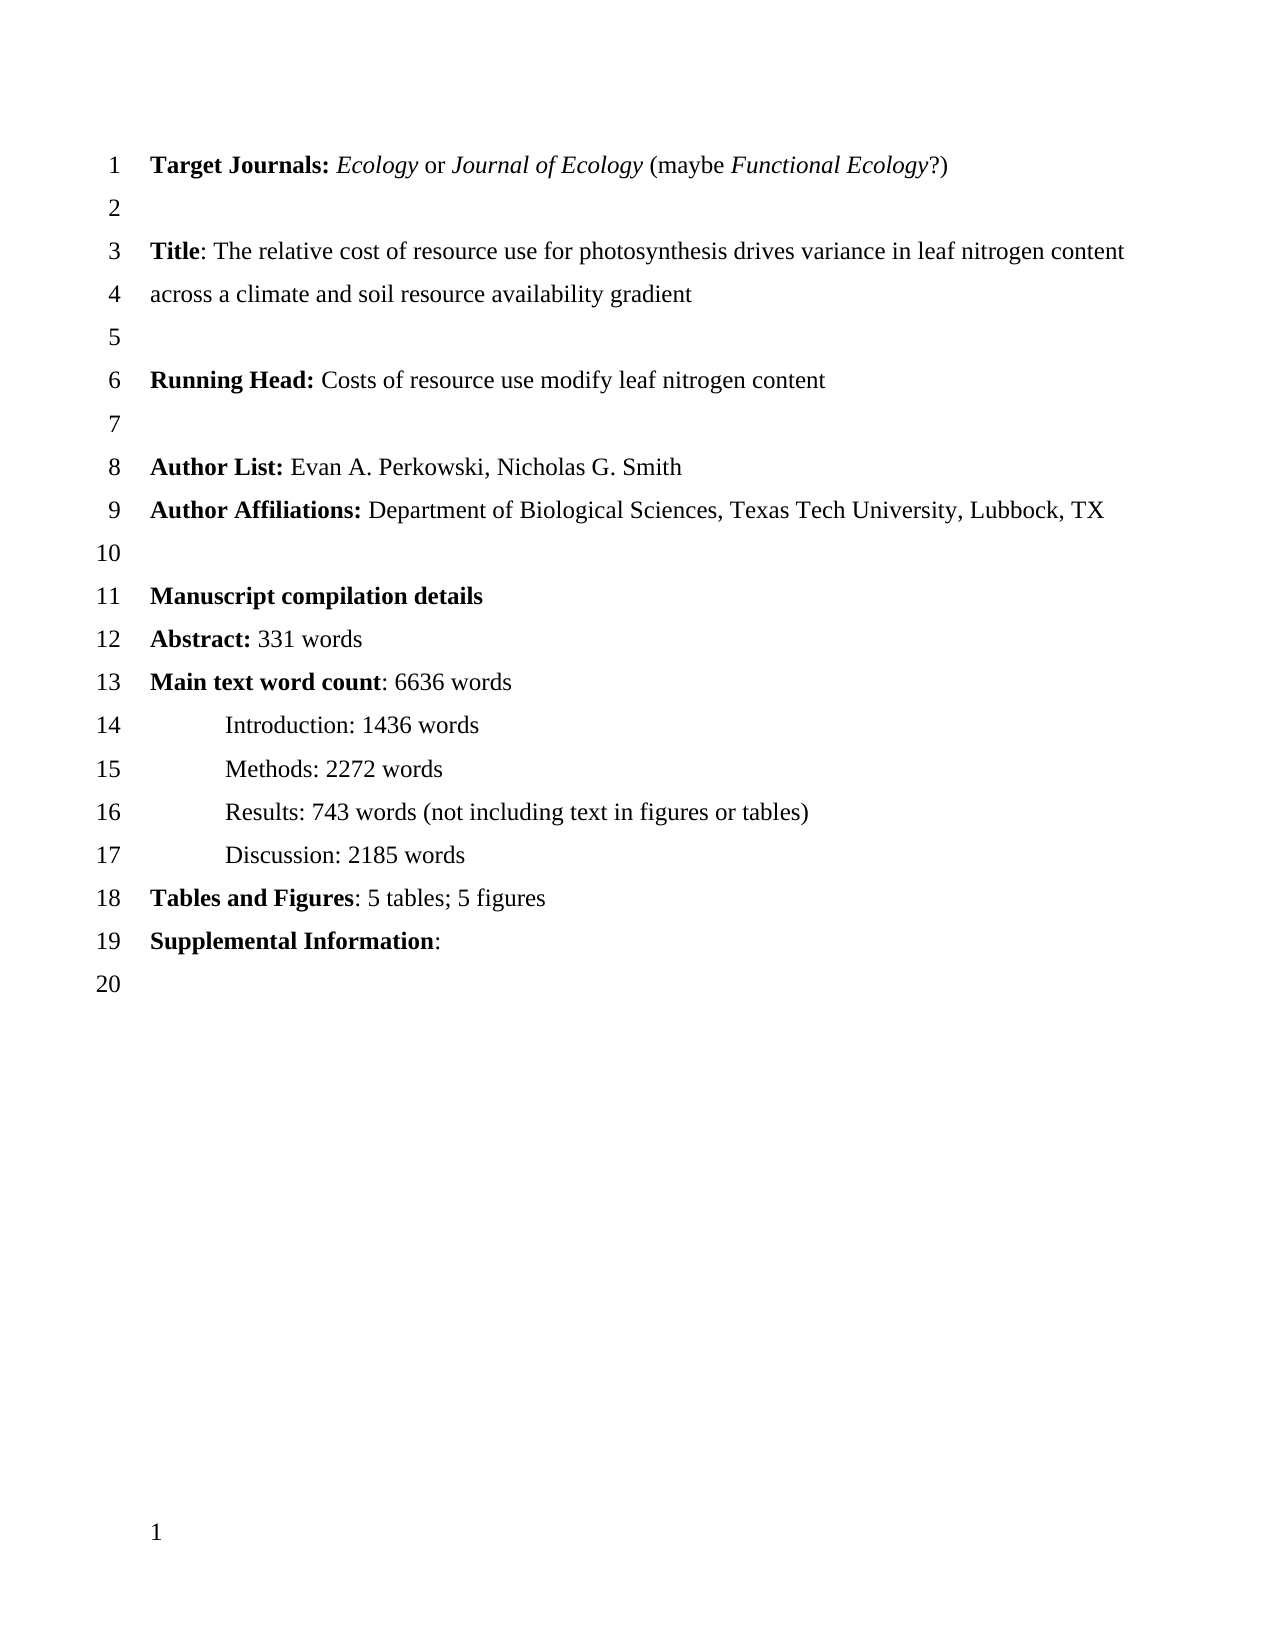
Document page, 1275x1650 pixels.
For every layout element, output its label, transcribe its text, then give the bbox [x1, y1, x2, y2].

text Target Journals: Ecology or Journal of Ecology (maybe Functional Ecology?) [150, 150, 1125, 179]
text Abstract: 331 words [150, 624, 1125, 653]
text Running Head: Costs of resource use modify leaf nitrogen content [150, 366, 1125, 394]
text Supplemental Information: [150, 926, 1125, 955]
text Methods: 2272 words [150, 754, 1125, 782]
text Author List: Evan A. Perkowski, Nicholas G. Smith [150, 452, 1125, 481]
text Tables and Figures: 5 tables; 5 figures [150, 883, 1125, 912]
text Main text word count: 6636 words [150, 667, 1125, 696]
text Introduction: 1436 words [150, 711, 1125, 739]
text Discussion: 2185 words [150, 840, 1125, 869]
text Author Affiliations: Department of Biological Sciences, Texas Tech University, Lubbock, TX [150, 495, 1125, 524]
text Manuscript compilation details [150, 581, 1125, 610]
text Results: 743 words (not including text in figures or tables) [150, 797, 1125, 826]
text Title: The relative cost of resource use for photosynthesis drives variance in leaf nitrogen content across a climate and soil resource availability gradient [150, 236, 1125, 308]
